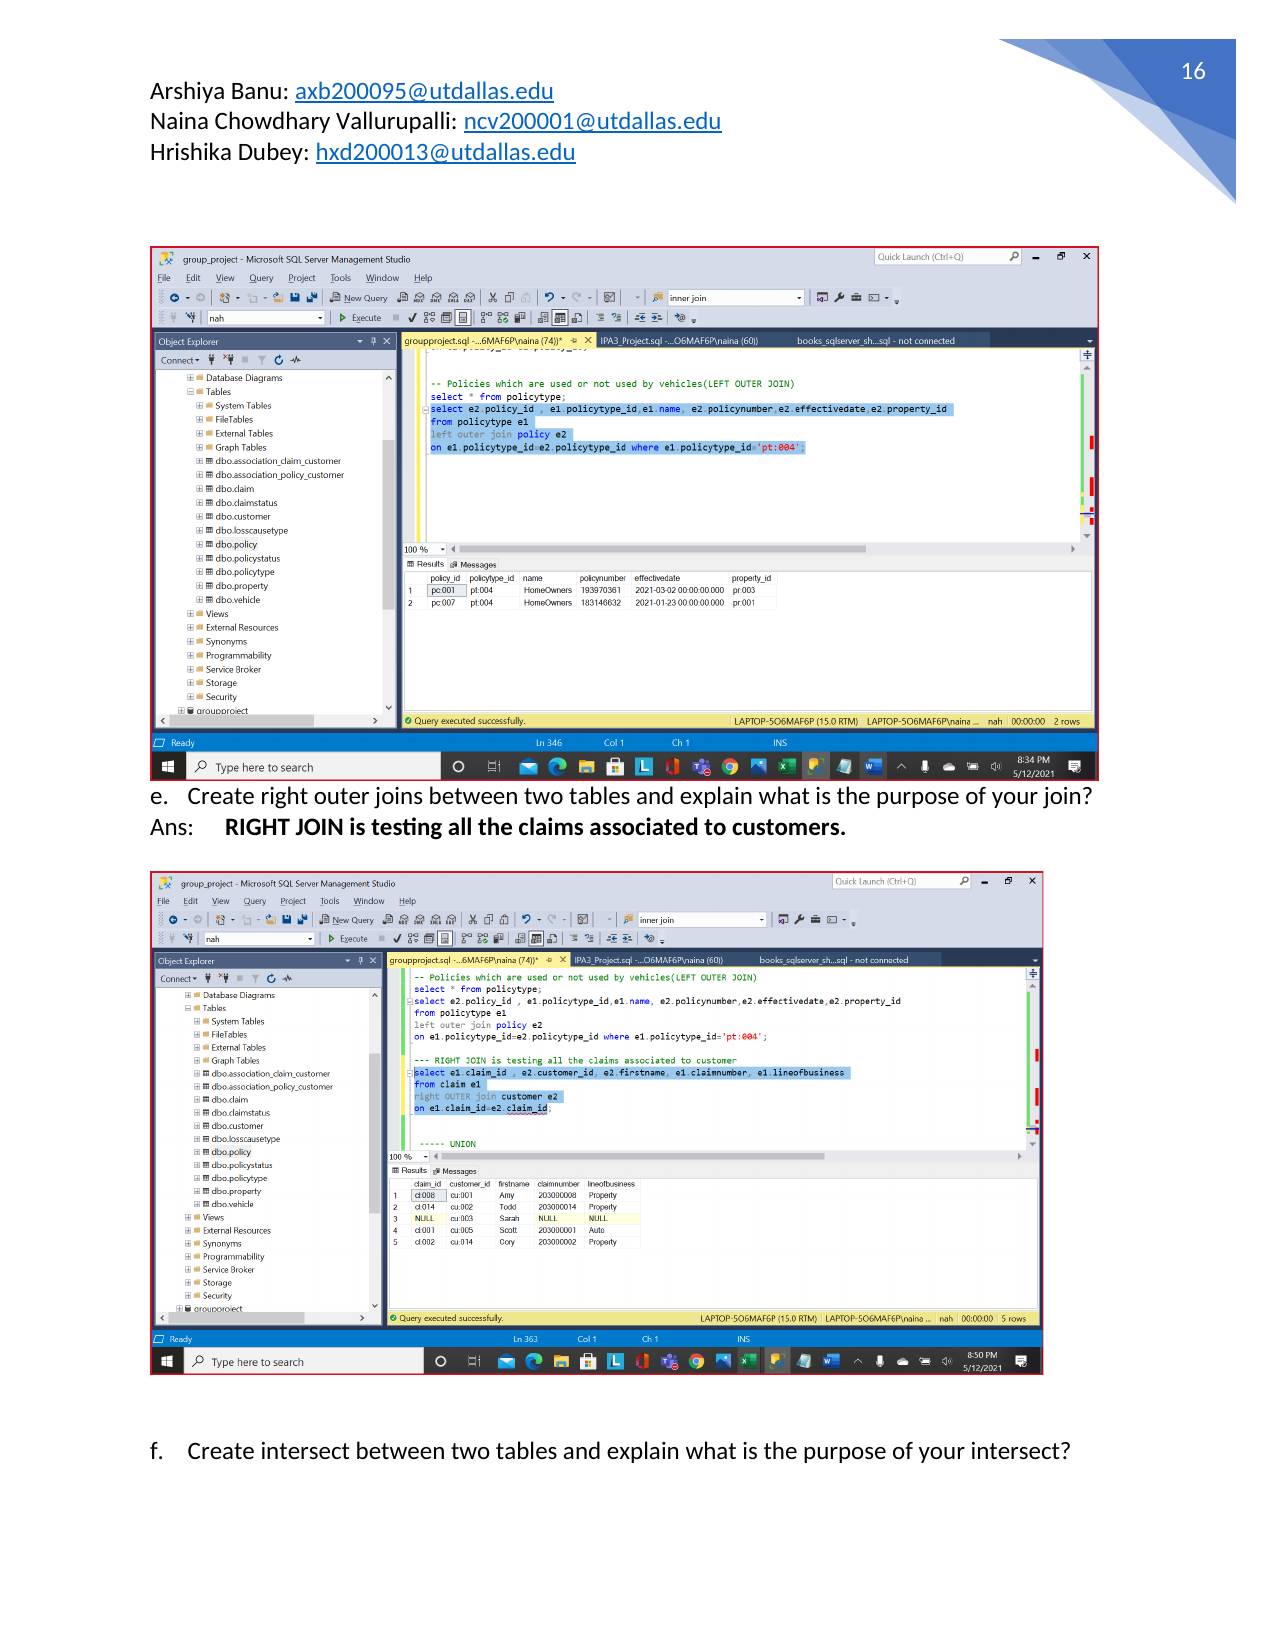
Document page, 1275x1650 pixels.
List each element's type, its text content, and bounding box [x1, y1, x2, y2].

text Ans: RIGHT JOIN is testing all the claims associated to customers. [150, 811, 1125, 841]
picture [997, 39, 1236, 205]
picture [150, 871, 1044, 1375]
picture [150, 246, 1099, 781]
list Create right outer joins between two tables and explain what is the purpose of your join? [150, 780, 1125, 811]
list Create intersect between two tables and explain what is the purpose of your intersect? [150, 1435, 1125, 1466]
